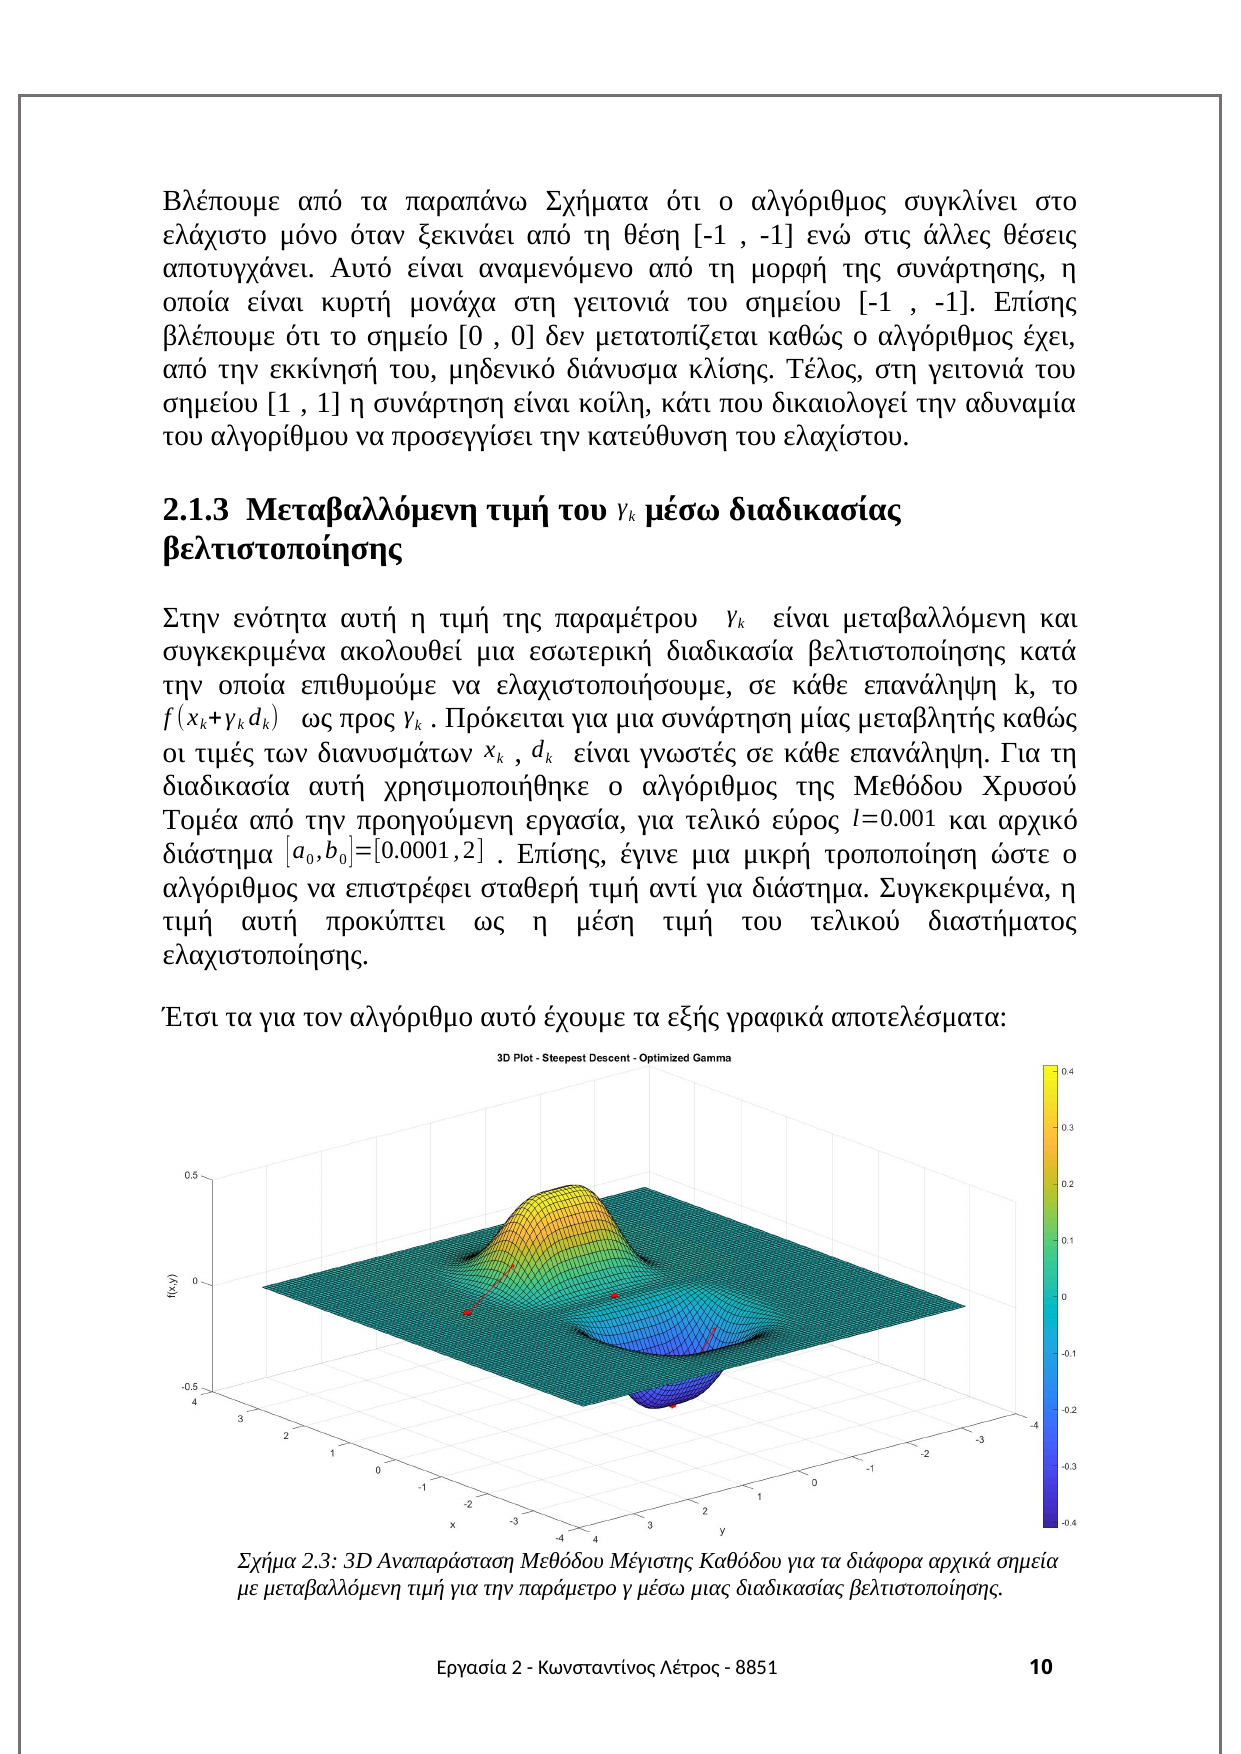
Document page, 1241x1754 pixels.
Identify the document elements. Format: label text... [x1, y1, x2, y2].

list Σχήμα 2.3: 3D Αναπαράσταση Μεθόδου Μέγιστης Καθόδου για τα διάφορα αρχικά σημεία με μεταβαλλόμενη τιμή για την παράμετρο γ μέσω μιας διαδικασίας βελτιστοποίησης. [237, 1548, 1078, 1600]
text Βλέπουμε από τα παραπάνω Σχήματα ότι ο αλγόριθμος συγκλίνει στο ελάχιστο μόνο όταν ξεκινάει από τη θέση [-1 , -1] ενώ στις άλλες θέσεις αποτυγχάνει. Αυτό είναι αναμενόμενο από τη μορφή της συνάρτησης, η οποία είναι κυρτή μονάχα στη γειτονιά του σημείου [-1 , -1]. Επίσης βλέπουμε ότι το σημείο [0 , 0] δεν μετατοπίζεται καθώς ο αλγόριθμος έχει, από την εκκίνησή του, μηδενικό διάνυσμα κλίσης. Τέλος, στη γειτονιά του σημείου [1 , 1] η συνάρτηση είναι κοίλη, κάτι που δικαιολογεί την αδυναμία του αλγορίθμου να προσεγγίσει την κατεύθυνση του ελαχίστου. [162, 183, 1078, 452]
text Στην ενότητα αυτή η τιμή της παραμέτρου είναι μεταβαλλόμενη και συγκεκριμένα ακολουθεί μια εσωτερική διαδικασία βελτιστοποίησης κατά την οποία επιθυμούμε να ελαχιστοποιήσουμε, σε κάθε επανάληψη k, το ως προς . Πρόκειται για μια συνάρτηση μίας μεταβλητής καθώς οι τιμές των διανυσμάτων , είναι γνωστές σε κάθε επανάληψη. Για τη διαδικασία αυτή χρησιμοποιήθηκε ο αλγόριθμος της Μεθόδου Χρυσού Τομέα από την προηγούμενη εργασία, για τελικό εύρος και αρχικό διάστημα . Επίσης, έγινε μια μικρή τροποποίηση ώστε ο αλγόριθμος να επιστρέφει σταθερή τιμή αντί για διάστημα. Συγκεκριμένα, η τιμή αυτή προκύπτει ως η μέση τιμή του τελικού διαστήματος ελαχιστοποίησης. [162, 600, 1078, 971]
text Έτσι τα για τον αλγόριθμο αυτό έχουμε τα εξής γραφικά αποτελέσματα: [162, 999, 1078, 1033]
subtitle 2.1.3 Μεταβαλλόμενη τιμή του μέσω διαδικασίας βελτιστοποίησης [162, 489, 1078, 566]
picture [162, 1047, 1078, 1548]
